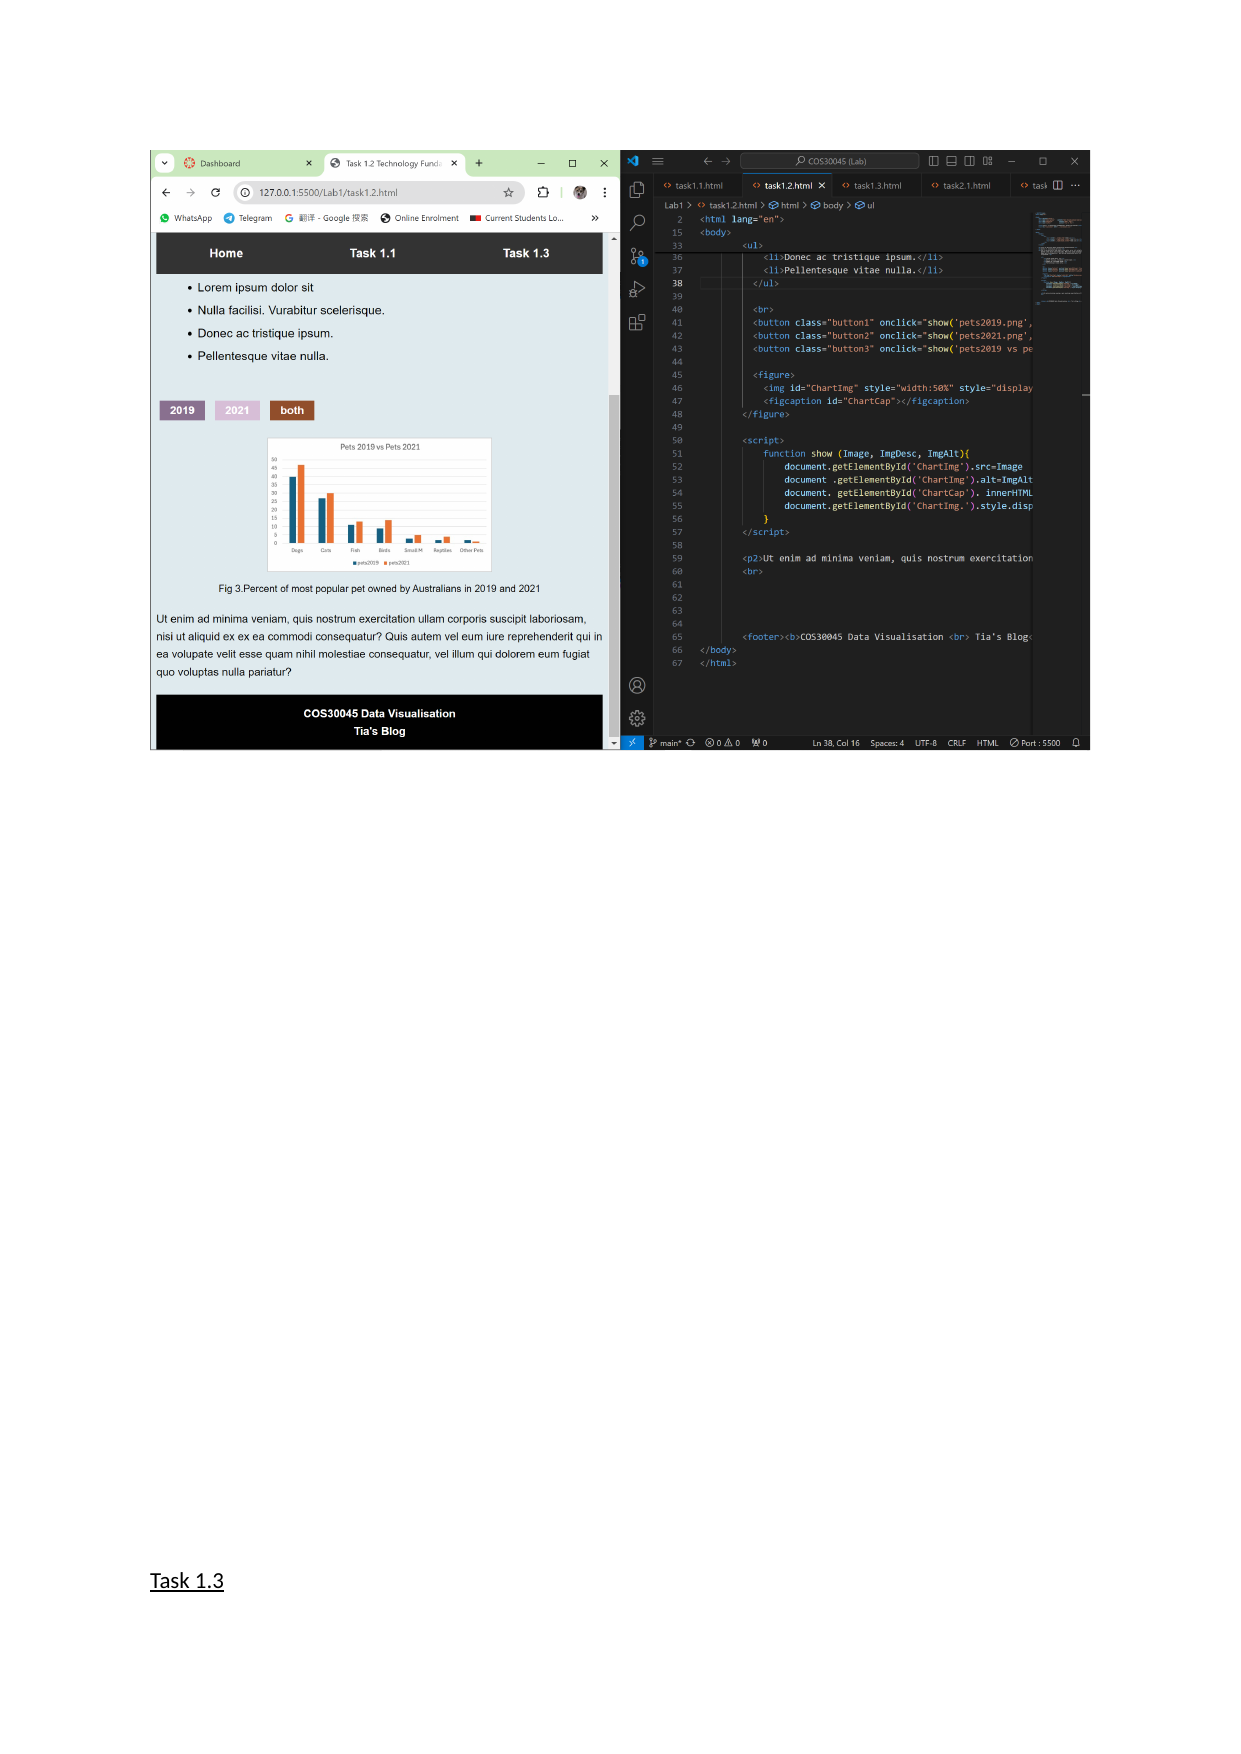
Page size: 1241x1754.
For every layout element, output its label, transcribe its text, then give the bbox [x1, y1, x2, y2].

text Task 1.3 [150, 1566, 1090, 1594]
picture [150, 150, 1091, 751]
